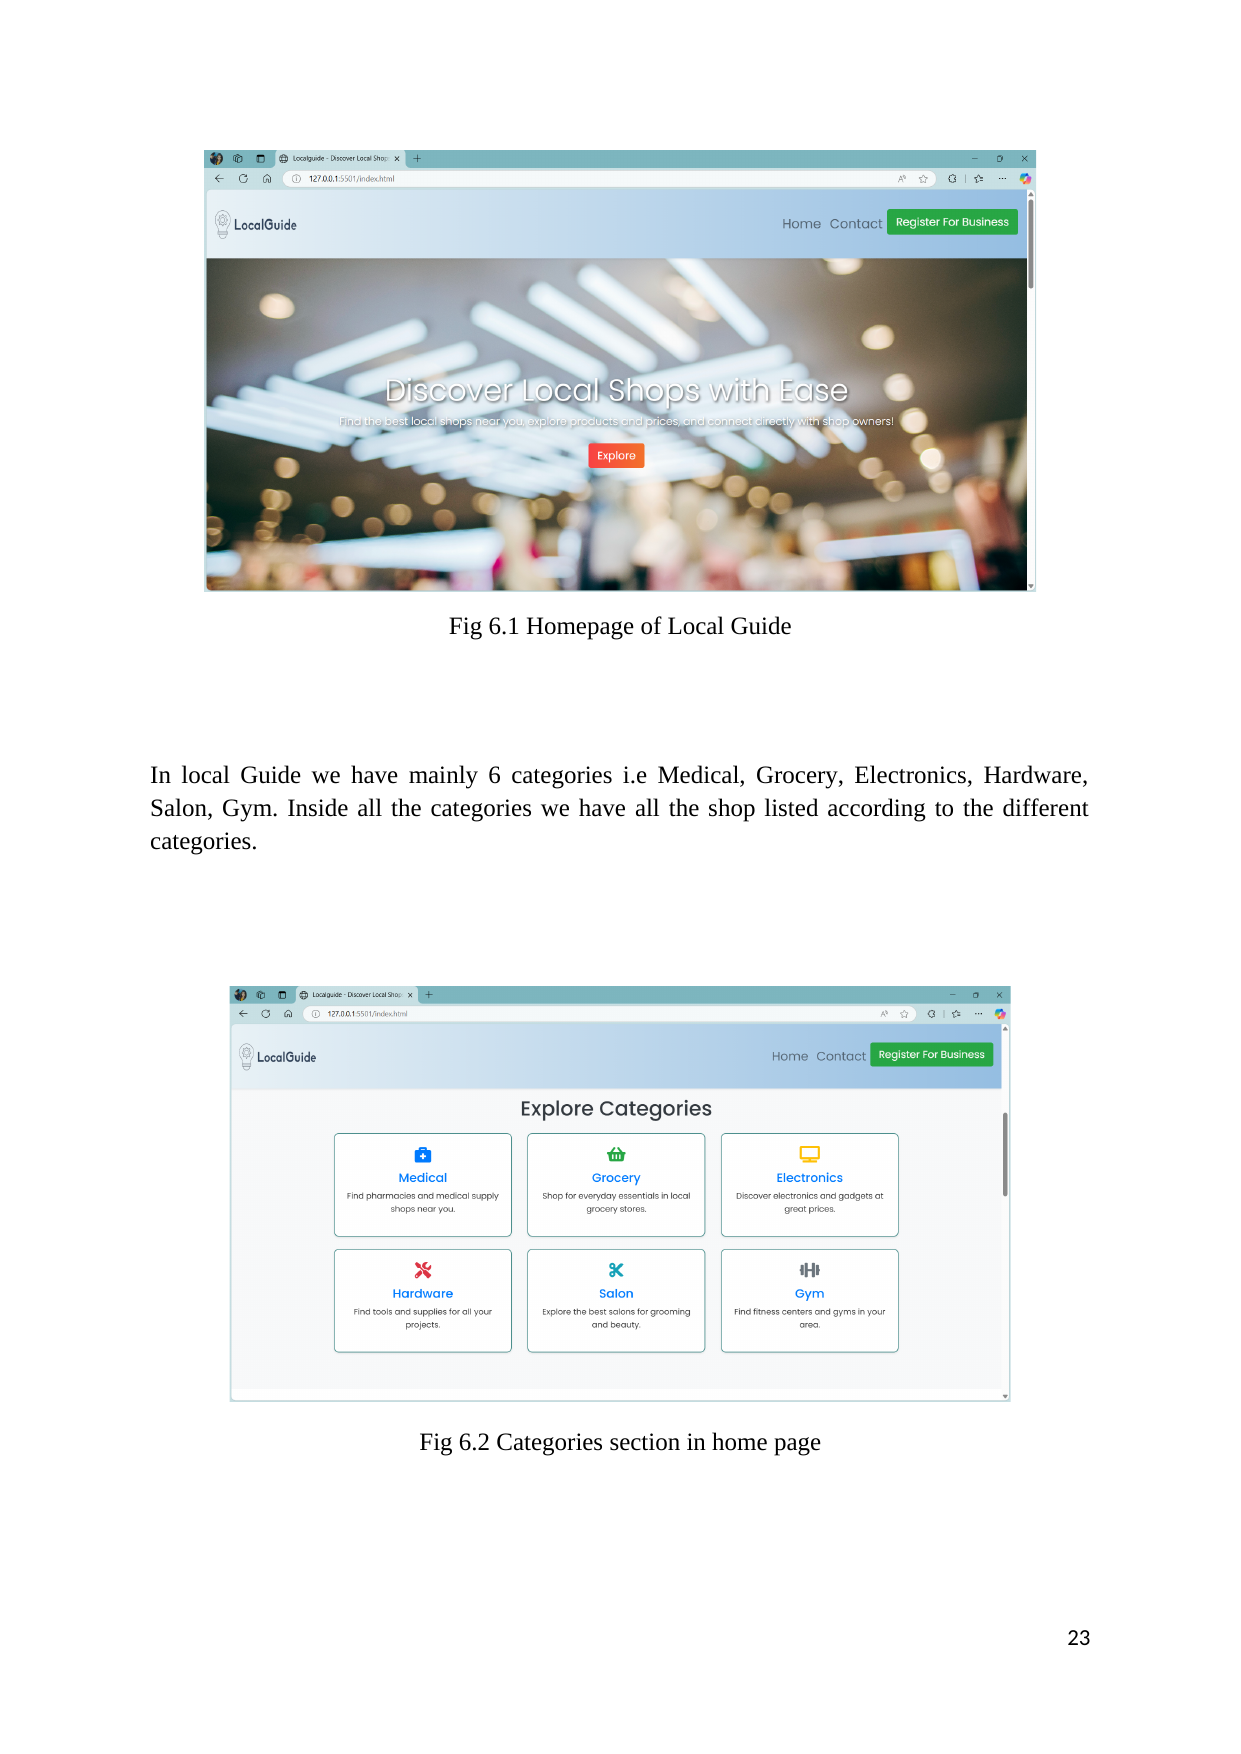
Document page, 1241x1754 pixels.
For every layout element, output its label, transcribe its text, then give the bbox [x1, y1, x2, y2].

text Fig 6.1 Homepage of Local Guide [150, 611, 1090, 639]
text Fig 6.2 Categories section in home page [150, 1427, 1090, 1456]
text In local Guide we have mainly 6 categories i.e Medical, Grocery, Electronics, Hardware, Salon, Gym. Inside all the categories we have all the shop listed according to the different categories. [150, 760, 1090, 855]
picture [204, 150, 1037, 592]
picture [229, 986, 1011, 1402]
